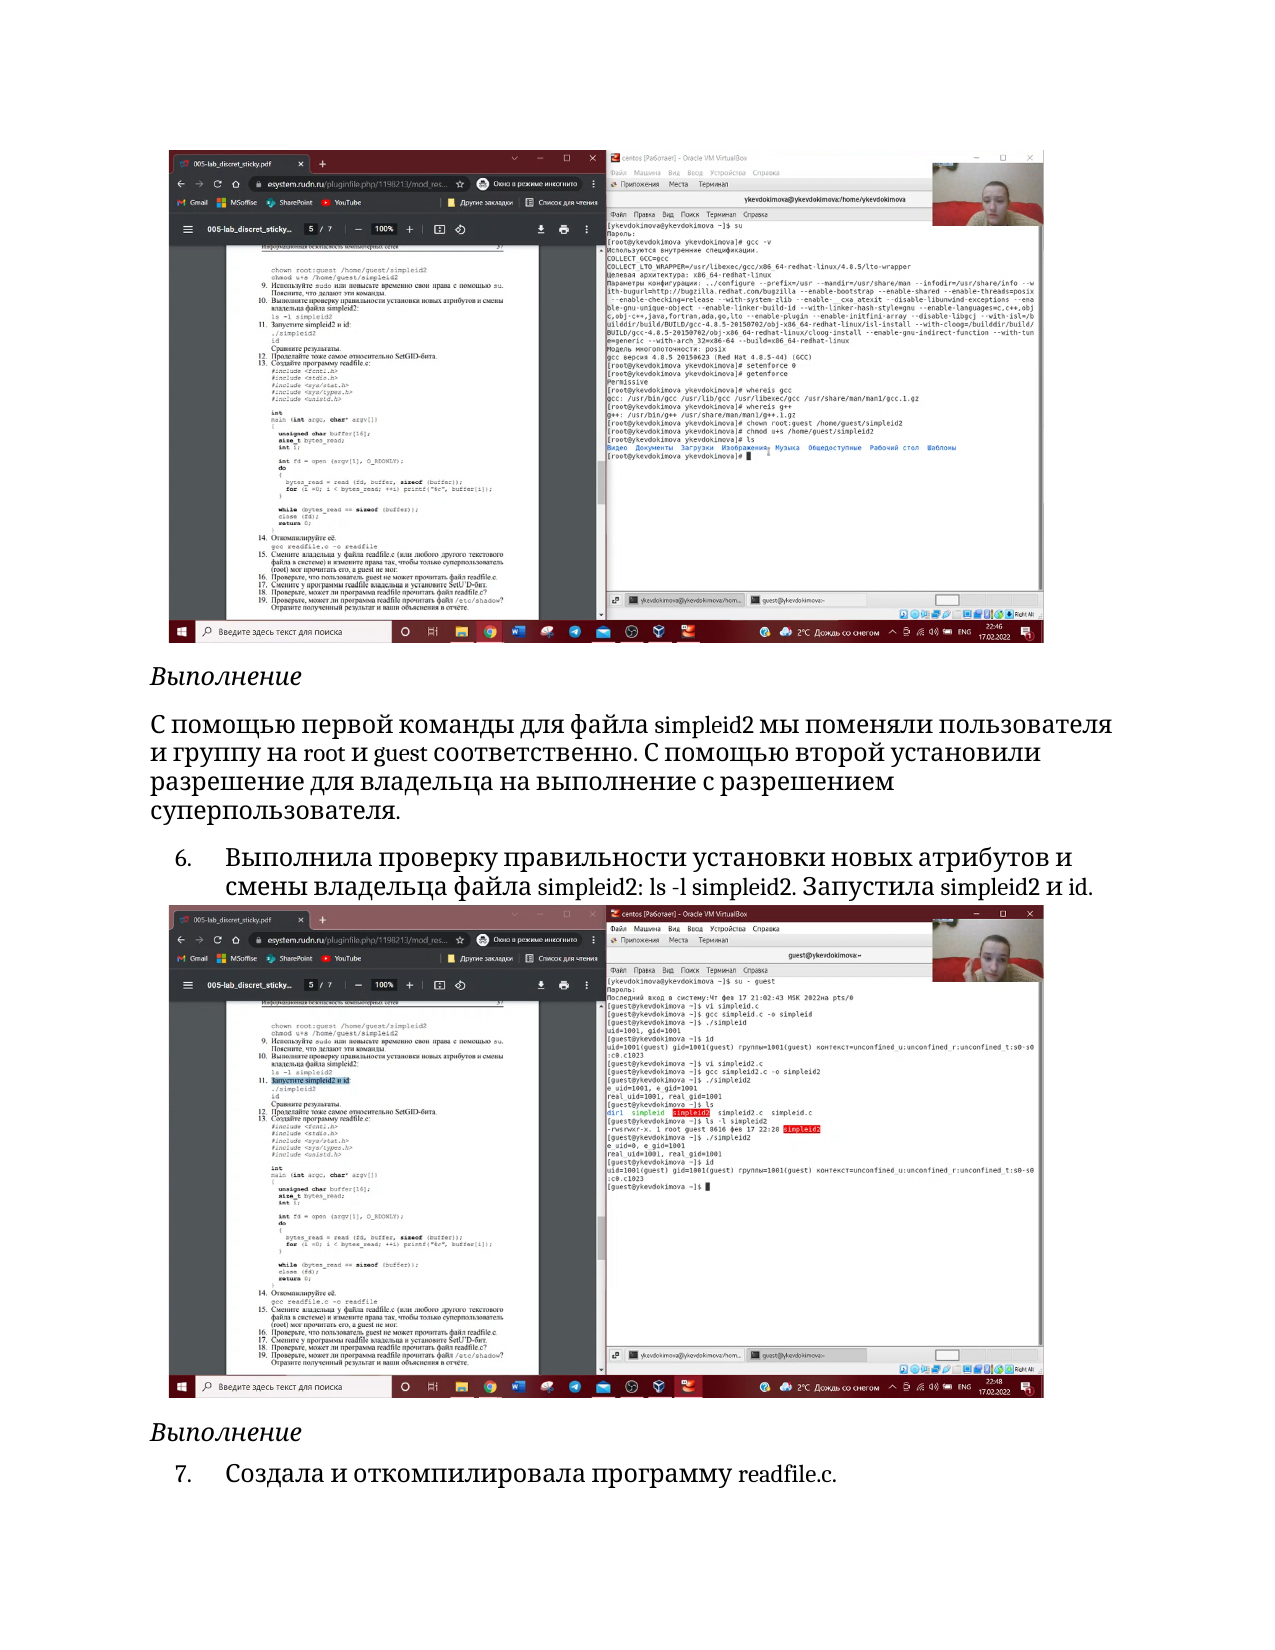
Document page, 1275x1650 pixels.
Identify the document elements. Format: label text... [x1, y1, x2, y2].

text С помощью первой команды для файла simpleid2 мы поменяли пользователя и группу на root и guest соответственно. С помощью второй установили разрешение для владельца на выполнение с разрешением суперпользователя. [150, 711, 1125, 826]
picture [168, 150, 1044, 643]
list Создала и откомпилировала программу readfile.c. [175, 1460, 1125, 1488]
list Выполнила проверку правильности установки новых атрибутов и смены владельца файла simpleid2: ls -l simpleid2. Запустила simpleid2 и id. [175, 844, 1125, 902]
text Выполнение [150, 663, 1125, 692]
text Выполнение [150, 1418, 1125, 1447]
picture [168, 905, 1044, 1398]
